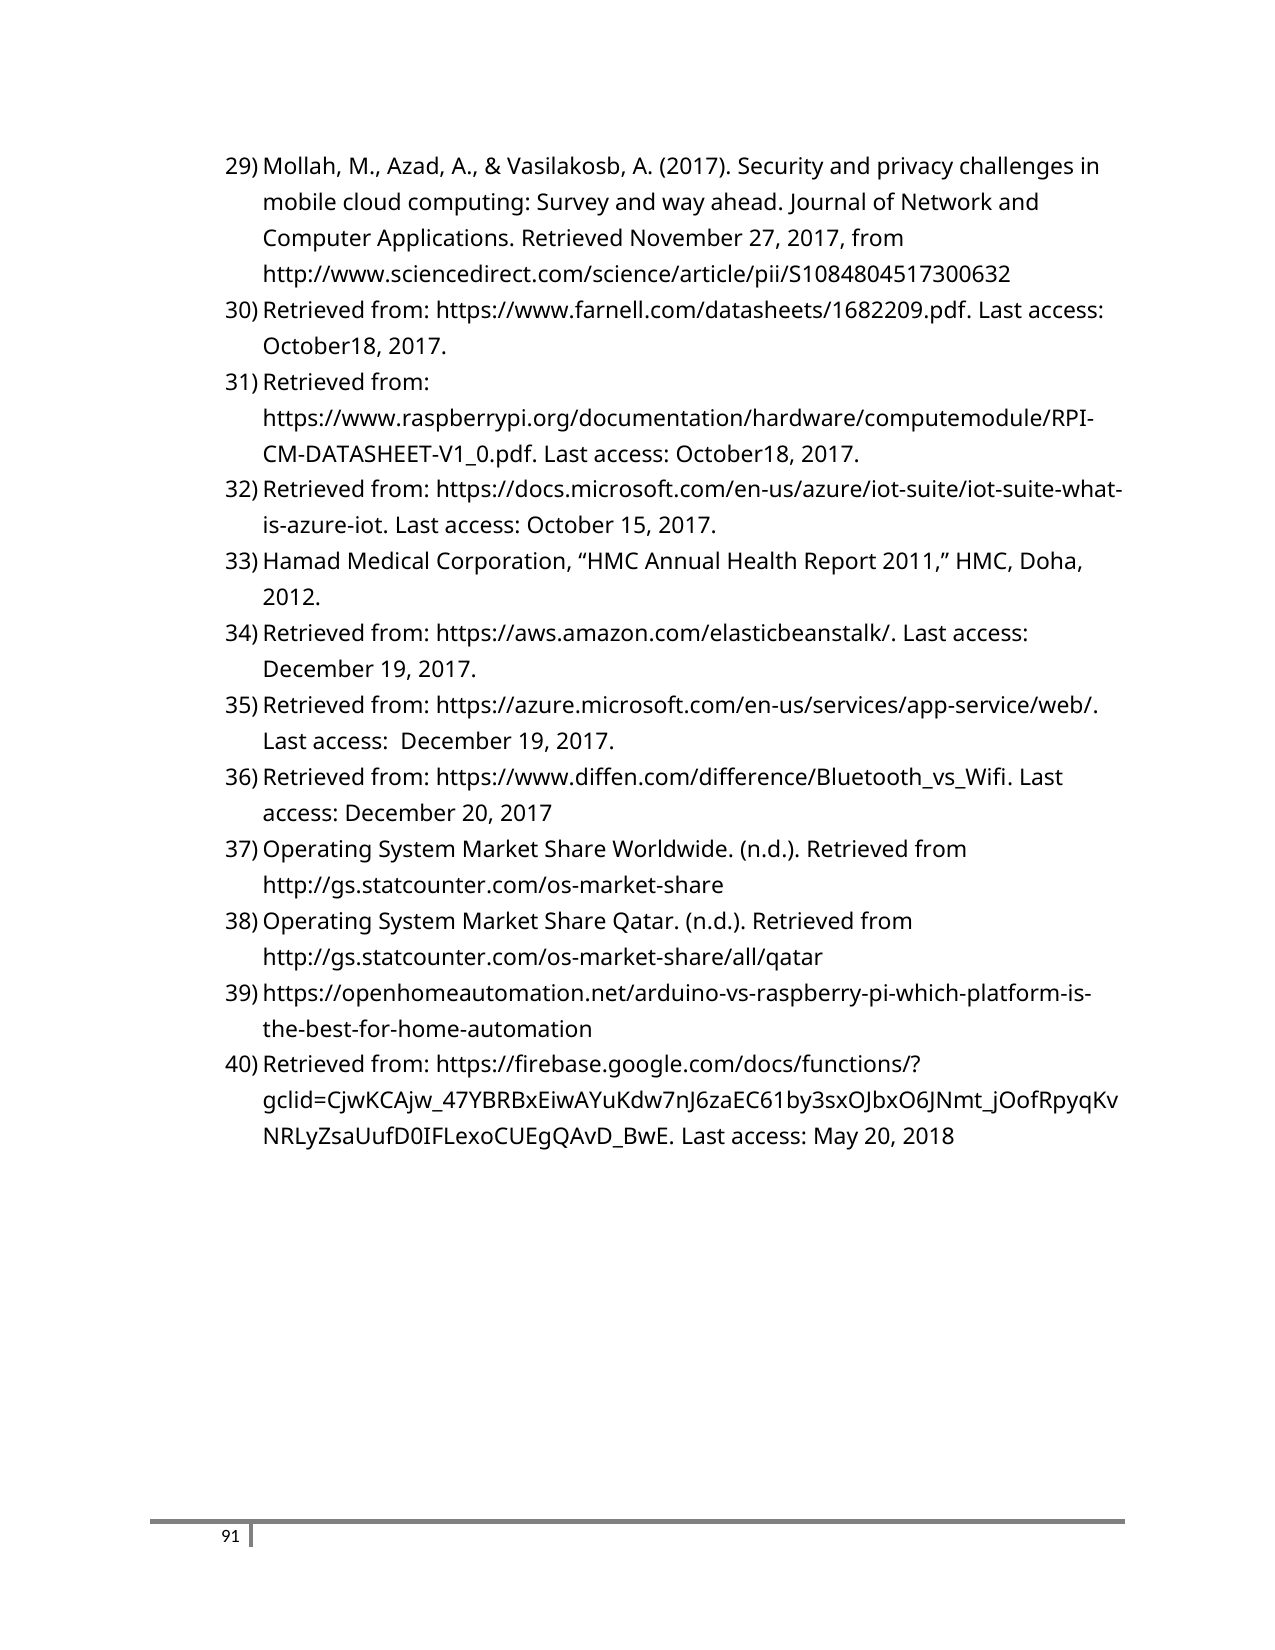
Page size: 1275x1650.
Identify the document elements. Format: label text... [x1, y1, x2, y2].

list Retrieved from: https://www.raspberrypi.org/documentation/hardware/computemodule/RPI-CM-DATASHEET-V1_0.pdf. Last access: October18, 2017. [225, 366, 1125, 469]
list Retrieved from: https://www.diffen.com/difference/Bluetooth_vs_Wifi. Last access: December 20, 2017 [225, 761, 1125, 828]
list Retrieved from: https://azure.microsoft.com/en-us/services/app-service/web/. Last access: December 19, 2017. [225, 689, 1125, 756]
list Retrieved from: https://firebase.google.com/docs/functions/?gclid=CjwKCAjw_47YBRBxEiwAYuKdw7nJ6zaEC61by3sxOJbxO6JNmt_jOofRpyqKvNRLyZsaUufD0IFLexoCUEgQAvD_BwE. Last access: May 20, 2018 [225, 1048, 1125, 1152]
list Mollah, M., Azad, A., & Vasilakosb, A. (2017). Security and privacy challenges in mobile cloud computing: Survey and way ahead. Journal of Network and Computer Applications. Retrieved November 27, 2017, from http://www.sciencedirect.com/science/article/pii/S1084804517300632 [225, 150, 1125, 289]
list Retrieved from: https://aws.amazon.com/elasticbeanstalk/. Last access: December 19, 2017. [225, 617, 1125, 684]
list Operating System Market Share Worldwide. (n.d.). Retrieved from http://gs.statcounter.com/os-market-share [225, 833, 1125, 900]
list Operating System Market Share Qatar. (n.d.). Retrieved from http://gs.statcounter.com/os-market-share/all/qatar [225, 905, 1125, 972]
list https://openhomeautomation.net/arduino-vs-raspberry-pi-which-platform-is-the-best-for-home-automation [225, 977, 1125, 1044]
list Retrieved from: https://docs.microsoft.com/en-us/azure/iot-suite/iot-suite-what-is-azure-iot. Last access: October 15, 2017. [225, 473, 1125, 541]
list Retrieved from: https://www.farnell.com/datasheets/1682209.pdf. Last access: October18, 2017. [225, 294, 1125, 361]
list Hamad Medical Corporation, “HMC Annual Health Report 2011,” HMC, Doha, 2012. [225, 545, 1125, 612]
